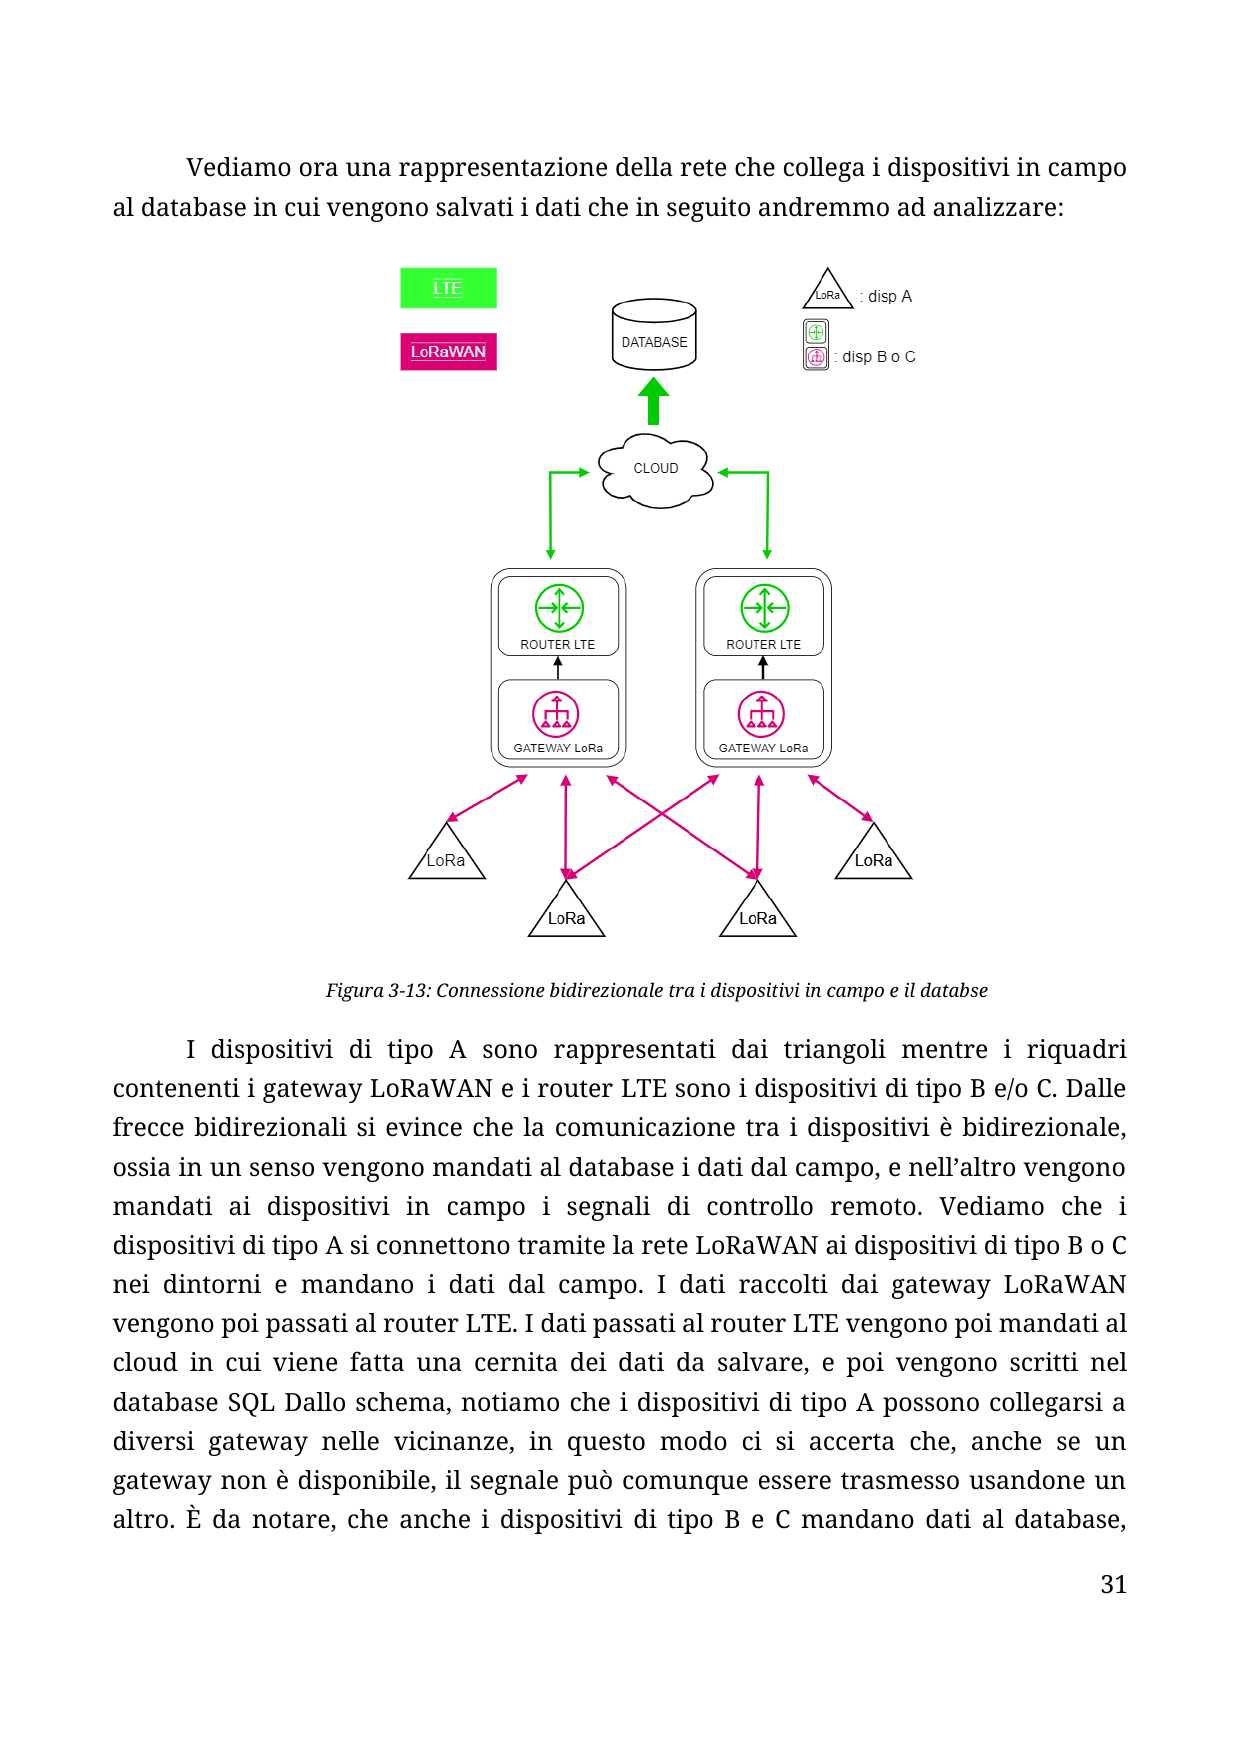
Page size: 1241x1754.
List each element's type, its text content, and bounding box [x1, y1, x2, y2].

picture [361, 253, 953, 948]
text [112, 1032, 1128, 1536]
text Vediamo ora una rappresentazione della rete che collega i dispositivi in campo al database in cui vengono salvati i dati che in seguito andremmo ad analizzare: [112, 150, 1128, 223]
